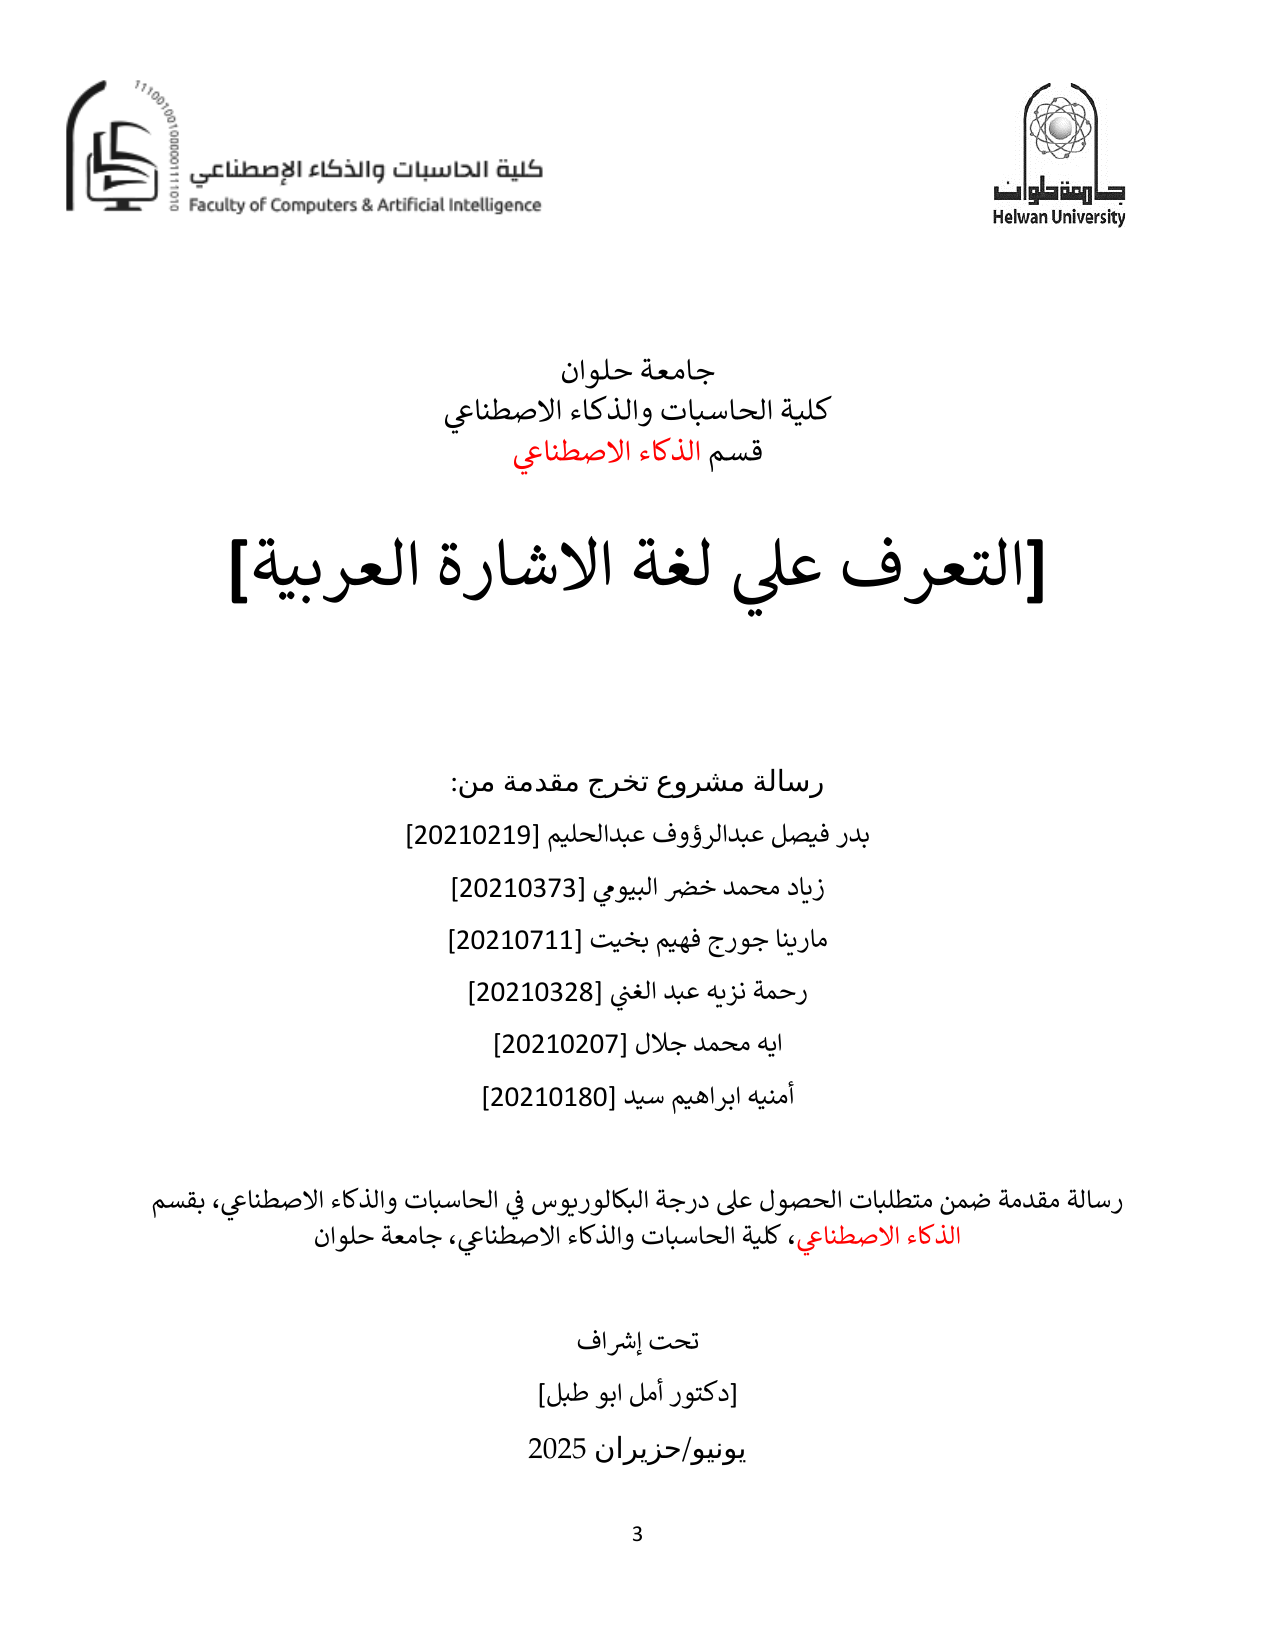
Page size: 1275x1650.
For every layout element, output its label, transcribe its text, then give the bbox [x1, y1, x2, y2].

text [التعرف علي لغة الاشارة العربية] [150, 519, 1125, 610]
picture [65, 79, 545, 216]
text كـليـة الحـاسـبـات والـذكـاء الاصطناعي [150, 391, 1125, 431]
text قـسـم الذكاء الاصطناعي [150, 431, 1125, 472]
text تحت إشراف [150, 1323, 1125, 1358]
text رسالة مشروع تخرج مقدمة من: [150, 760, 1125, 800]
text أمنيه ابراهيم سيد [20210180] [150, 1078, 1125, 1113]
text [دكتور أمل ابو طبل] [150, 1375, 1125, 1411]
text بدر فيصل عبدالرؤوف عبدالحليم [20210219] [150, 816, 1125, 852]
text زياد محمد خضر البيومي [20210373] [150, 869, 1125, 904]
text ايه محمد جلال [20210207] [150, 1026, 1125, 1061]
text رحمة نزيه عبد الغني [20210328] [150, 973, 1125, 1009]
text رسالة مقدمة ضمن متطلبات الحصول على درجة البكالوريوس في الحاسبات والذكاء الاصطناعي، بقسم الذكاء الاصطناعي، كلية الحاسبات والذكاء الاصطناعي، جامعة حلوان [150, 1182, 1125, 1254]
text مارينا جورج فهيم بخيت [20210711] [150, 921, 1125, 957]
text يونيو/حزيران 2025 [150, 1427, 1125, 1467]
text جـامـعـة حـلـوان [150, 350, 1125, 391]
picture [993, 83, 1125, 228]
